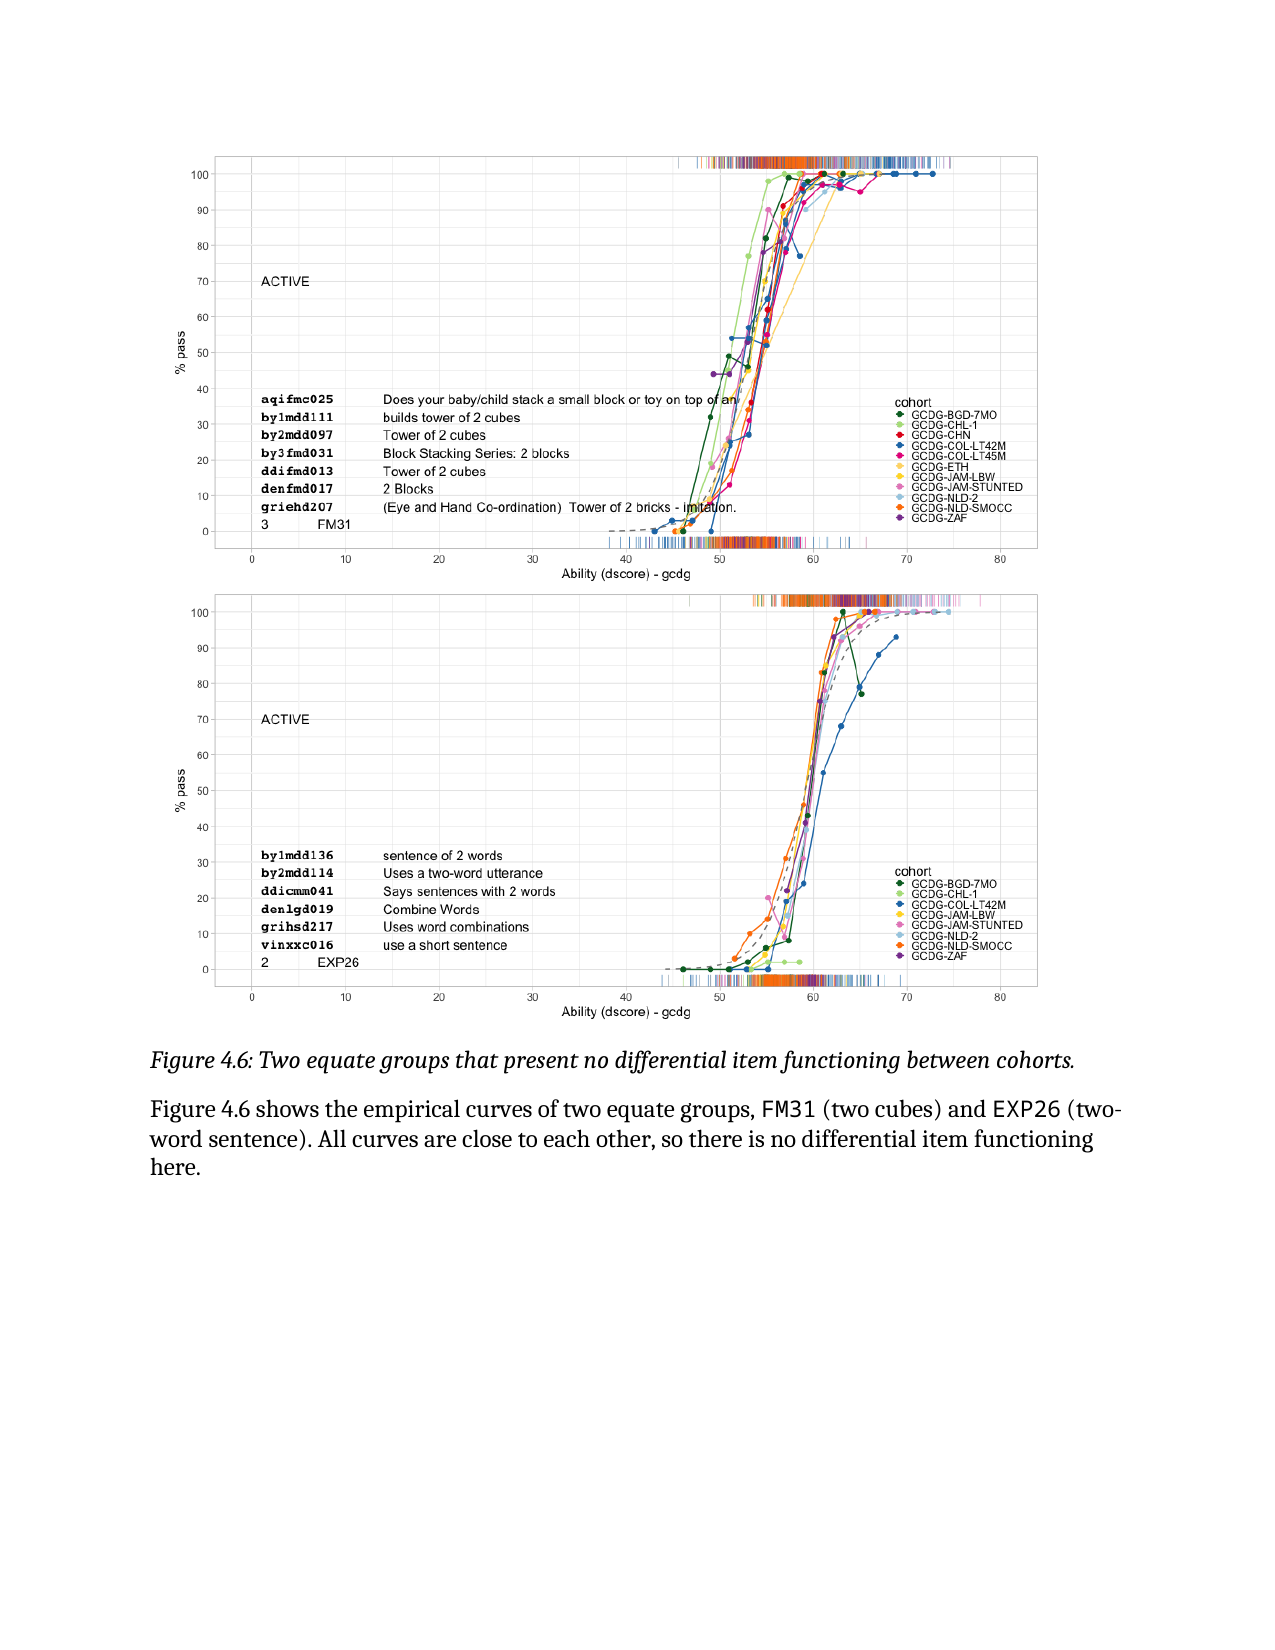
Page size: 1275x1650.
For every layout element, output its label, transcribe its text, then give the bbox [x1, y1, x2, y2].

text Figure 4.6 shows the empirical curves of two equate groups, FM31 (two cubes) and EXP26 (two-word sentence). All curves are close to each other, so there is no differential item functioning here. [150, 1093, 1125, 1182]
text Figure 4.6: Two equate groups that present no differential item functioning between cohorts. [150, 1046, 1125, 1074]
picture [168, 150, 1044, 1025]
